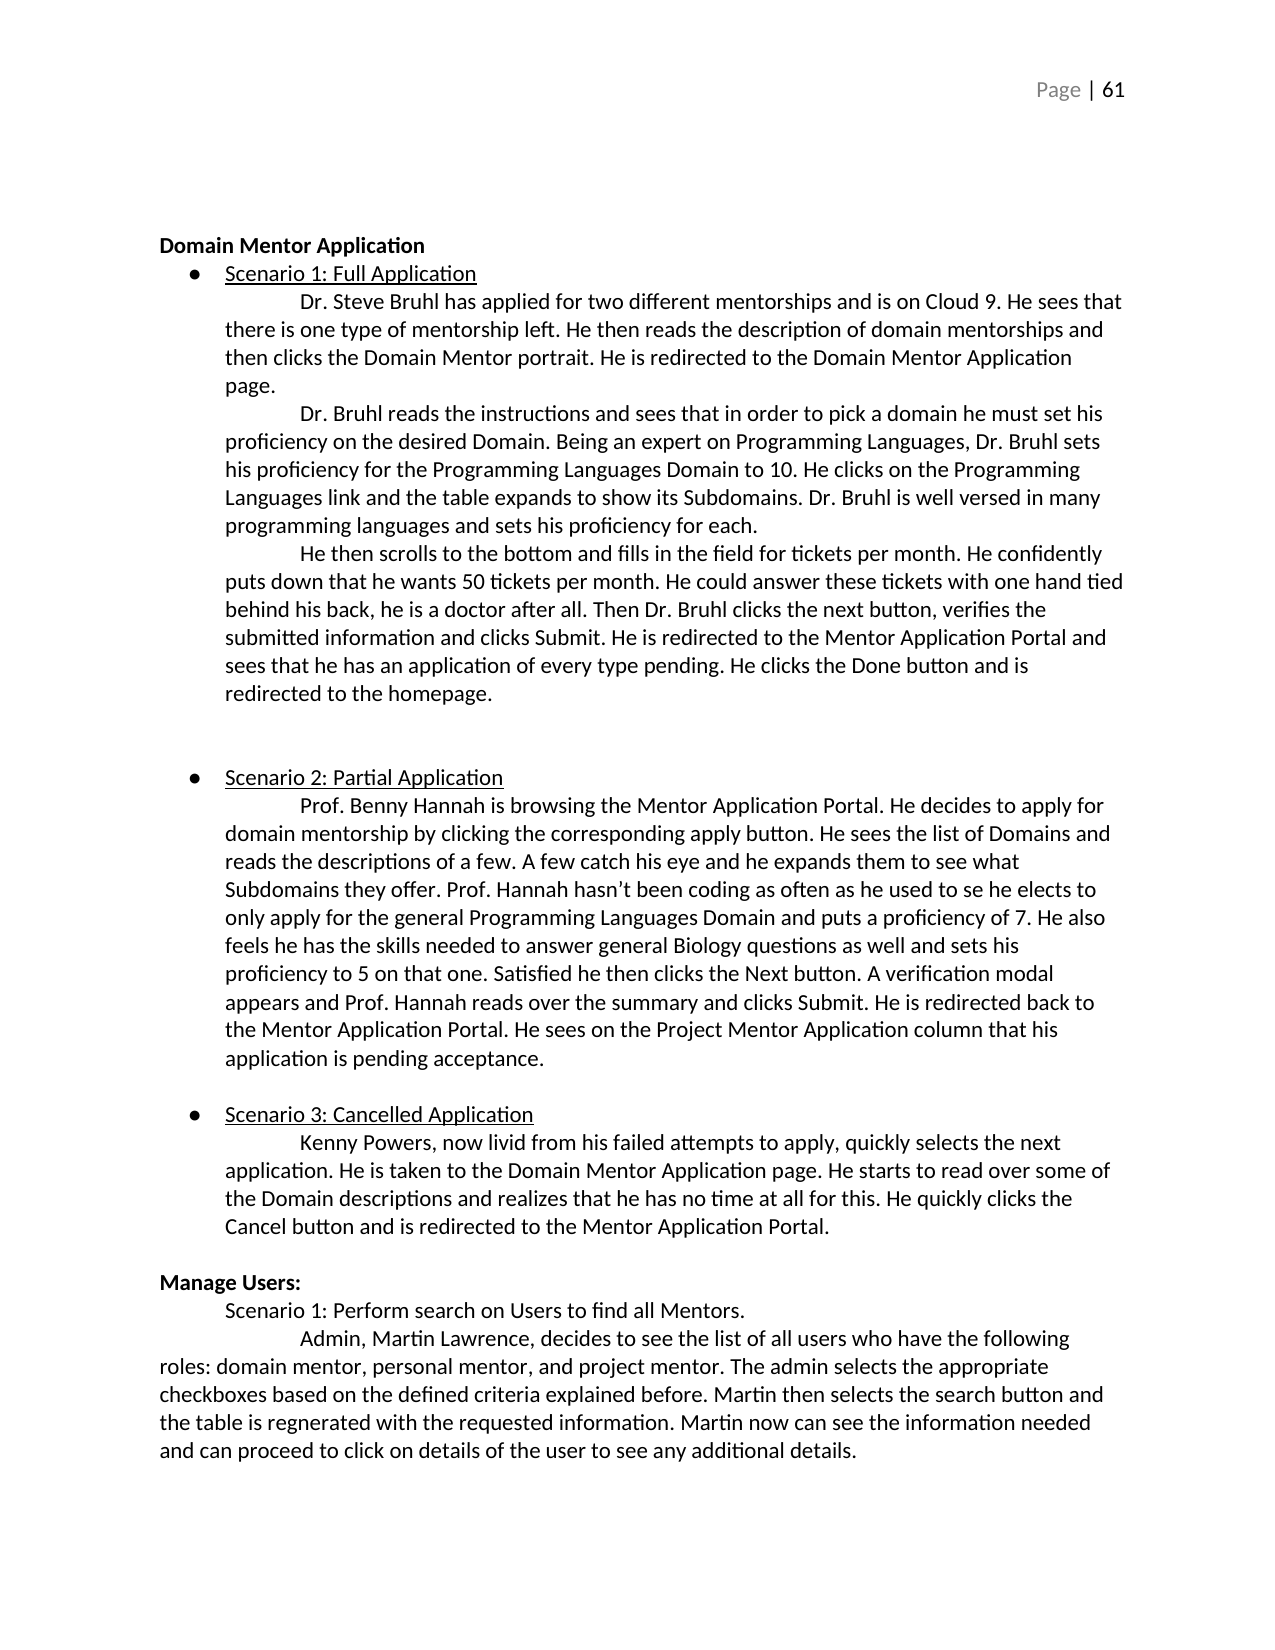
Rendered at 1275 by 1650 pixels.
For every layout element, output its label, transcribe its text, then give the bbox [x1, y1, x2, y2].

text Admin, Martin Lawrence, decides to see the list of all users who have the following roles: domain mentor, personal mentor, and project mentor. The admin selects the appropriate checkboxes based on the defined criteria explained before. Martin then selects the search button and the table is regnerated with the requested information. Martin now can see the information needed and can proceed to click on details of the user to see any additional details. [159, 1324, 1125, 1464]
text Dr. Steve Bruhl has applied for two different mentorships and is on Cloud 9. He sees that there is one type of mentorship left. He then reads the description of domain mentorships and then clicks the Domain Mentor portrait. He is redirected to the Domain Mentor Application page. [225, 287, 1125, 399]
text Scenario 1: Perform search on Users to find all Mentors. [159, 1296, 1125, 1324]
text Kenny Powers, now livid from his failed attempts to apply, quickly selects the next application. He is taken to the Domain Mentor Application page. He starts to read over some of the Domain descriptions and realizes that he has no time at all for this. He quickly clicks the Cancel button and is redirected to the Mentor Application Portal. [225, 1128, 1125, 1240]
list Scenario 1: Full Application [188, 259, 1125, 287]
text Prof. Benny Hannah is browsing the Mentor Application Portal. He decides to apply for domain mentorship by clicking the corresponding apply button. He sees the list of Domains and reads the descriptions of a few. A few catch his eye and he expands them to see what Subdomains they offer. Prof. Hannah hasn’t been coding as often as he used to se he elects to only apply for the general Programming Languages Domain and puts a proficiency of 7. He also feels he has the skills needed to answer general Biology questions as well and sets his proficiency to 5 on that one. Satisfied he then clicks the Next button. A verification modal appears and Prof. Hannah reads over the summary and clicks Submit. He is redirected back to the Mentor Application Portal. He sees on the Project Mentor Application column that his application is pending acceptance. [225, 791, 1125, 1072]
list Scenario 2: Partial Application [188, 763, 1125, 791]
text He then scrolls to the bottom and fills in the field for tickets per month. He confidently puts down that he wants 50 tickets per month. He could answer these tickets with one hand tied behind his back, he is a doctor after all. Then Dr. Bruhl clicks the next button, verifies the submitted information and clicks Submit. He is redirected to the Mentor Application Portal and sees that he has an application of every type pending. He clicks the Done button and is redirected to the homepage. [225, 539, 1125, 707]
list Scenario 3: Cancelled Application [188, 1100, 1125, 1128]
text Domain Mentor Application [159, 231, 1125, 259]
text Manage Users: [159, 1268, 1125, 1296]
text Dr. Bruhl reads the instructions and sees that in order to pick a domain he must set his proficiency on the desired Domain. Being an expert on Programming Languages, Dr. Bruhl sets his proficiency for the Programming Languages Domain to 10. He clicks on the Programming Languages link and the table expands to show its Subdomains. Dr. Bruhl is well versed in many programming languages and sets his proficiency for each. [225, 399, 1125, 539]
